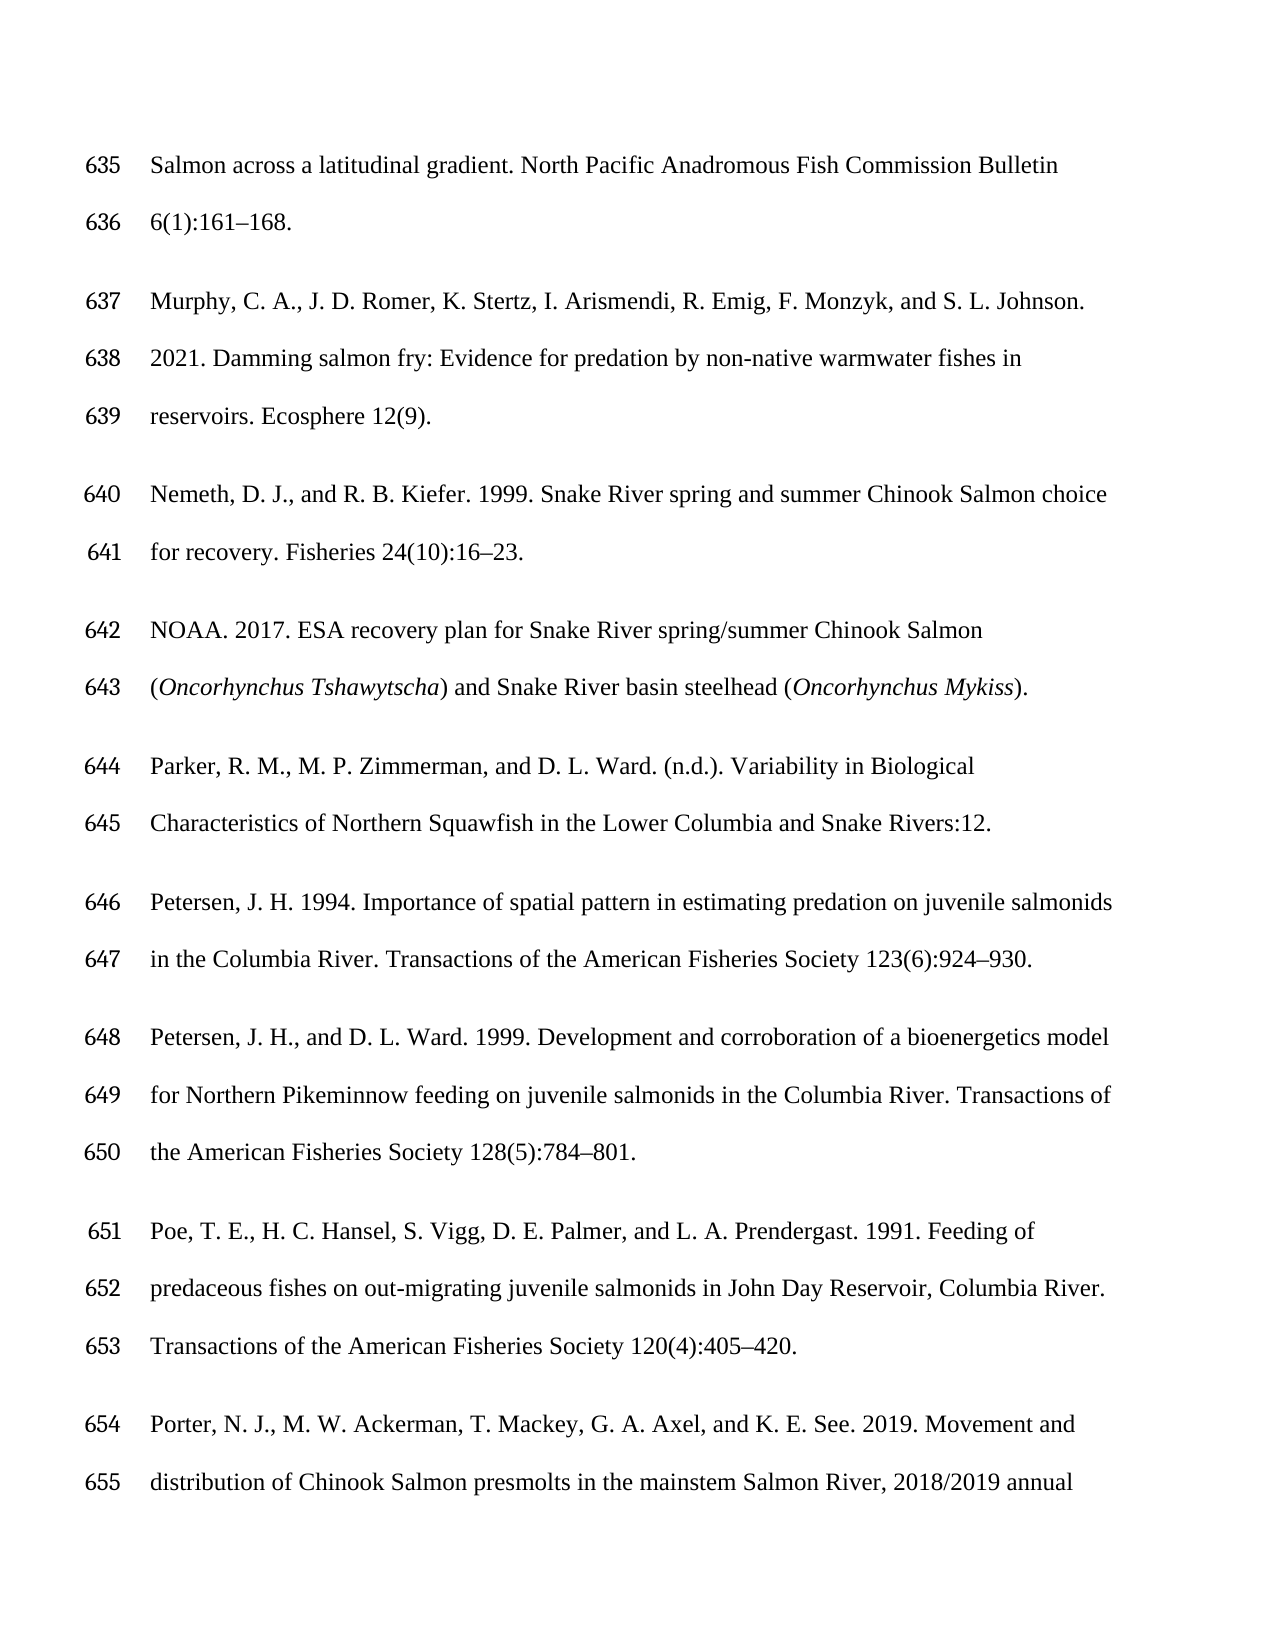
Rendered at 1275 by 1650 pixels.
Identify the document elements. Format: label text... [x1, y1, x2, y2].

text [150, 1409, 1125, 1495]
text Nemeth, D. J., and R. B. Kiefer. 1999. Snake River spring and summer Chinook Salmon choice for recovery. Fisheries 24(10):16–23. [150, 479, 1125, 565]
text Petersen, J. H., and D. L. Ward. 1999. Development and corroboration of a bioenergetics model for Northern Pikeminnow feeding on juvenile salmonids in the Columbia River. Transactions of the American Fisheries Society 128(5):784–801. [150, 1022, 1125, 1166]
text Poe, T. E., H. C. Hansel, S. Vigg, D. E. Palmer, and L. A. Prendergast. 1991. Feeding of predaceous fishes on out-migrating juvenile salmonids in John Day Reservoir, Columbia River. Transactions of the American Fisheries Society 120(4):405–420. [150, 1216, 1125, 1359]
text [150, 150, 1125, 236]
text Petersen, J. H. 1994. Importance of spatial pattern in estimating predation on juvenile salmonids in the Columbia River. Transactions of the American Fisheries Society 123(6):924–930. [150, 887, 1125, 973]
text NOAA. 2017. ESA recovery plan for Snake River spring/summer Chinook Salmon (Oncorhynchus Tshawytscha) and Snake River basin steelhead (Oncorhynchus Mykiss). [150, 615, 1125, 701]
text Parker, R. M., M. P. Zimmerman, and D. L. Ward. (n.d.). Variability in Biological Characteristics of Northern Squawfish in the Lower Columbia and Snake Rivers:12. [150, 751, 1125, 837]
text Murphy, C. A., J. D. Romer, K. Stertz, I. Arismendi, R. Emig, F. Monzyk, and S. L. Johnson. 2021. Damming salmon fry: Evidence for predation by non-native warmwater fishes in reservoirs. Ecosphere 12(9). [150, 286, 1125, 429]
